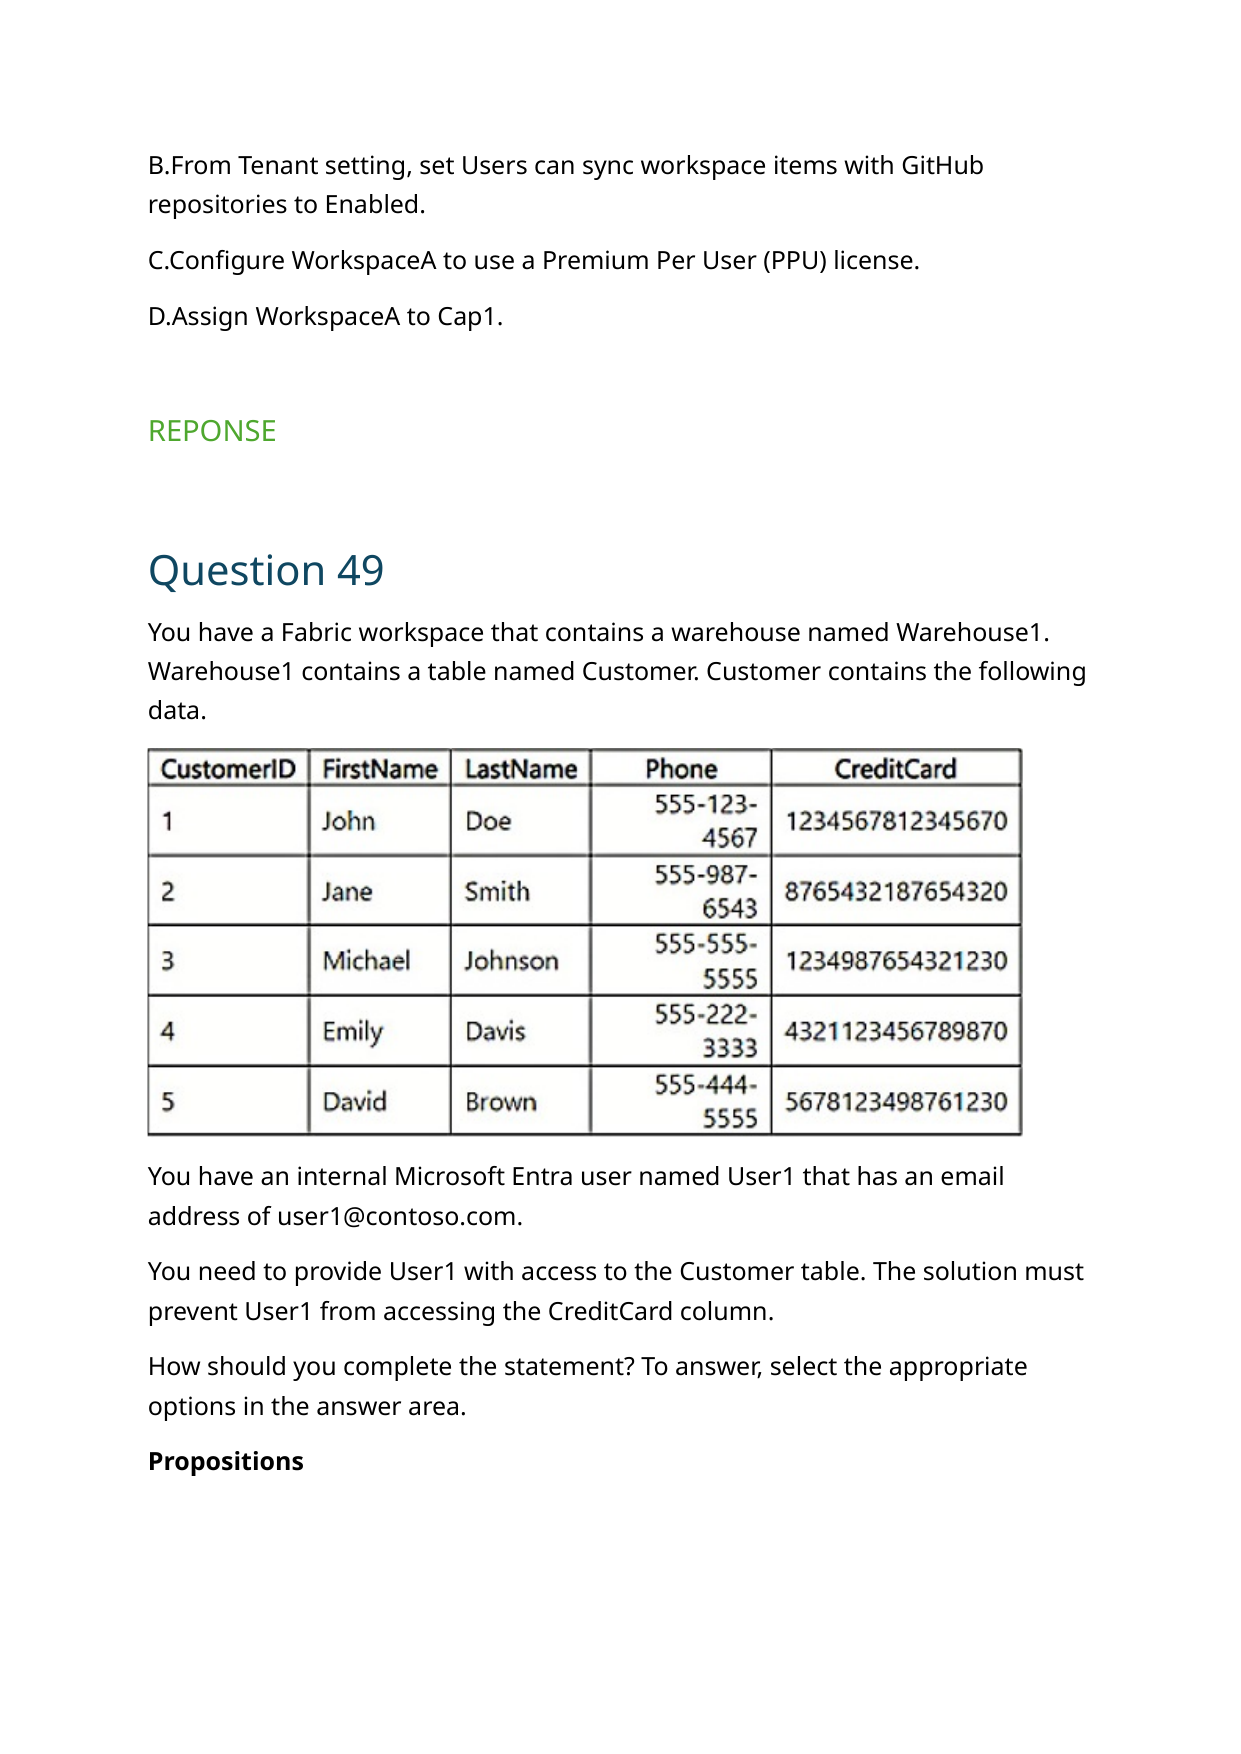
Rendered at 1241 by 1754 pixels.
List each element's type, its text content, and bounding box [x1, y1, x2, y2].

text You need to provide User1 with access to the Customer table. The solution must prevent User1 from accessing the CreditCard column. [148, 1254, 1093, 1327]
text C.Configure WorkspaceA to use a Premium Per User (PPU) license. [148, 243, 1093, 277]
subtitle REPONSE [148, 410, 1093, 450]
picture [147, 748, 1023, 1138]
text B.From Tenant setting, set Users can sync workspace items with GitHub repositories to Enabled. [148, 148, 1093, 221]
text You have an internal Microsoft Entra user named User1 that has an email address of user1@contoso.com. [148, 1159, 1093, 1232]
text How should you complete the statement? To answer, select the appropriate options in the answer area. [148, 1349, 1093, 1422]
subtitle Question 49 [148, 541, 1093, 597]
text You have a Fabric workspace that contains a warehouse named Warehouse1. Warehouse1 contains a table named Customer. Customer contains the following data. [148, 614, 1093, 727]
text D.Assign WorkspaceA to Cap1. [148, 298, 1093, 332]
text Propositions [148, 1444, 1093, 1478]
